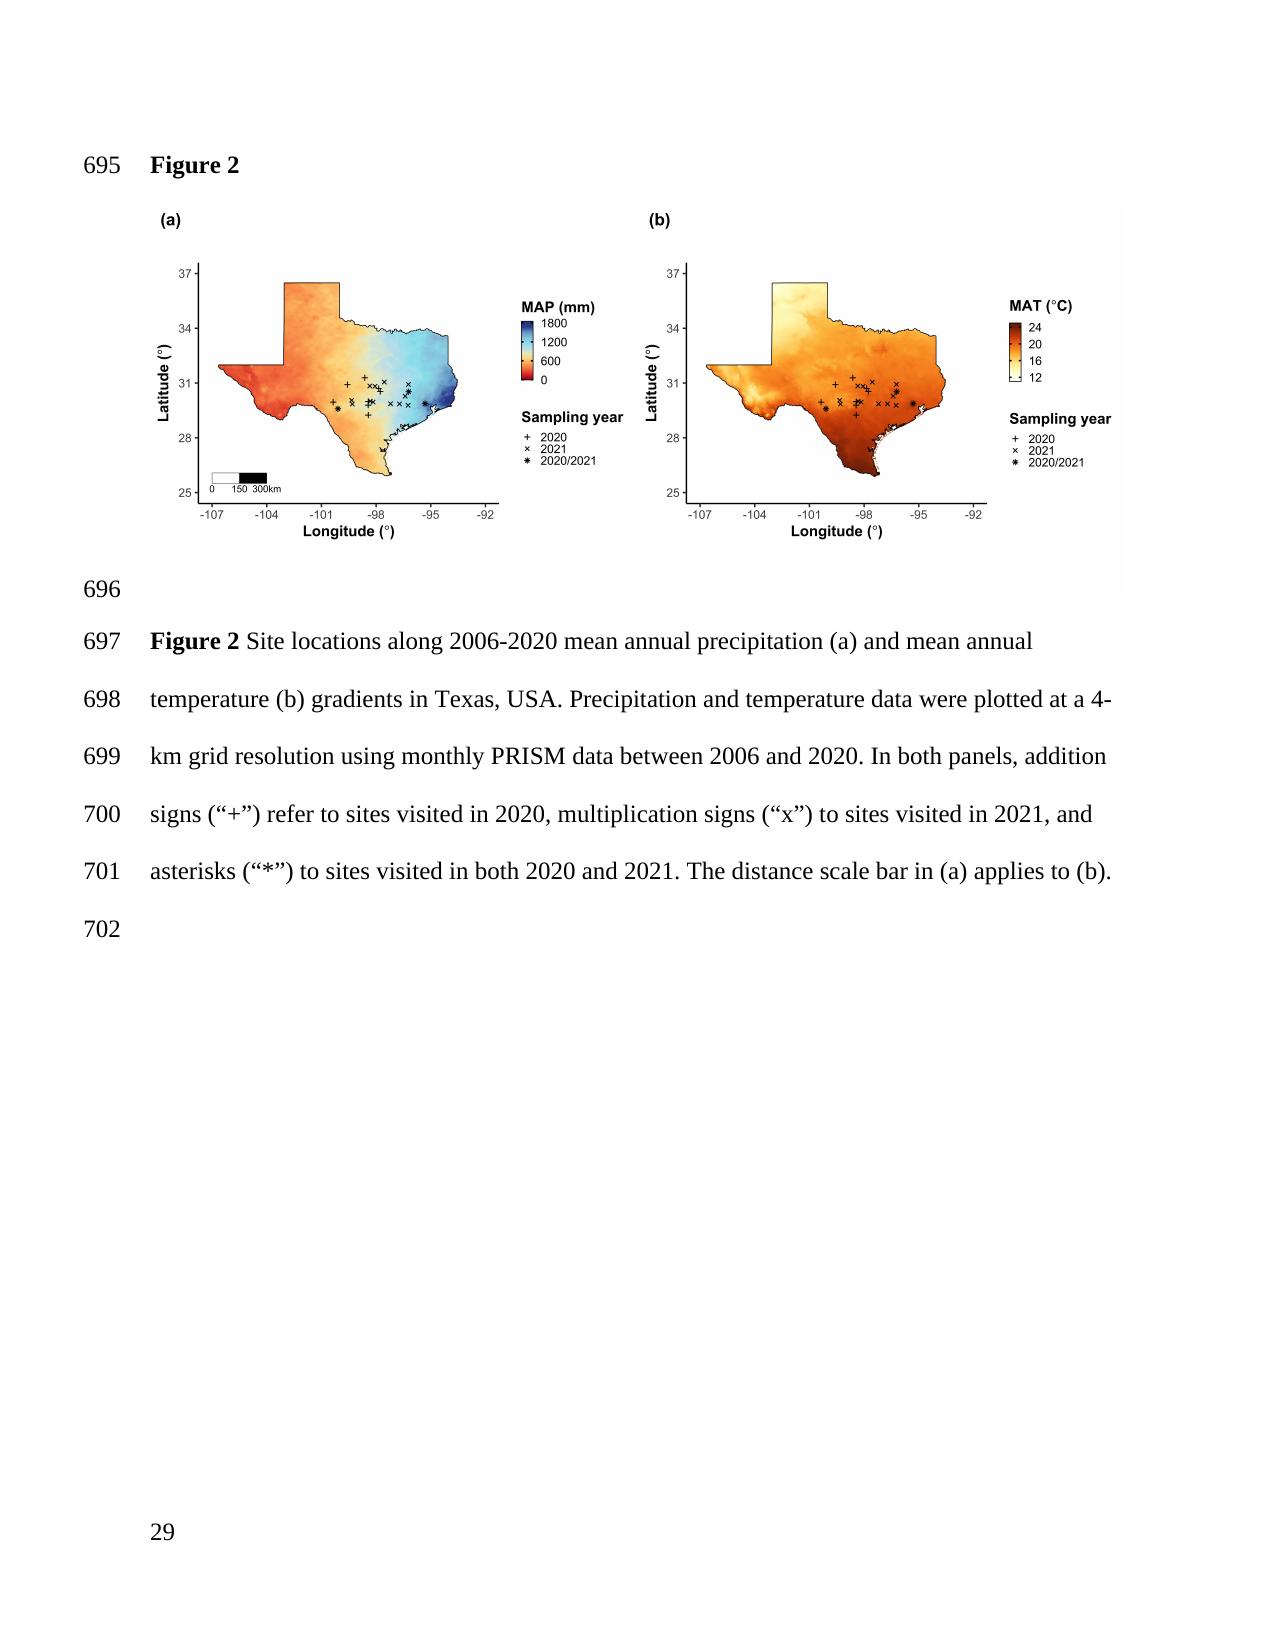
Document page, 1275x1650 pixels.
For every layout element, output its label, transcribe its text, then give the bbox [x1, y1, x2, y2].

picture [150, 207, 1125, 598]
text Figure 2 [150, 150, 1125, 179]
text Figure 2 Site locations along 2006-2020 mean annual precipitation (a) and mean annual temperature (b) gradients in Texas, USA. Precipitation and temperature data were plotted at a 4-km grid resolution using monthly PRISM data between 2006 and 2020. In both panels, addition signs (“+”) refer to sites visited in 2020, multiplication signs (“x”) to sites visited in 2021, and asterisks (“*”) to sites visited in both 2020 and 2021. The distance scale bar in (a) applies to (b). [150, 598, 1125, 885]
